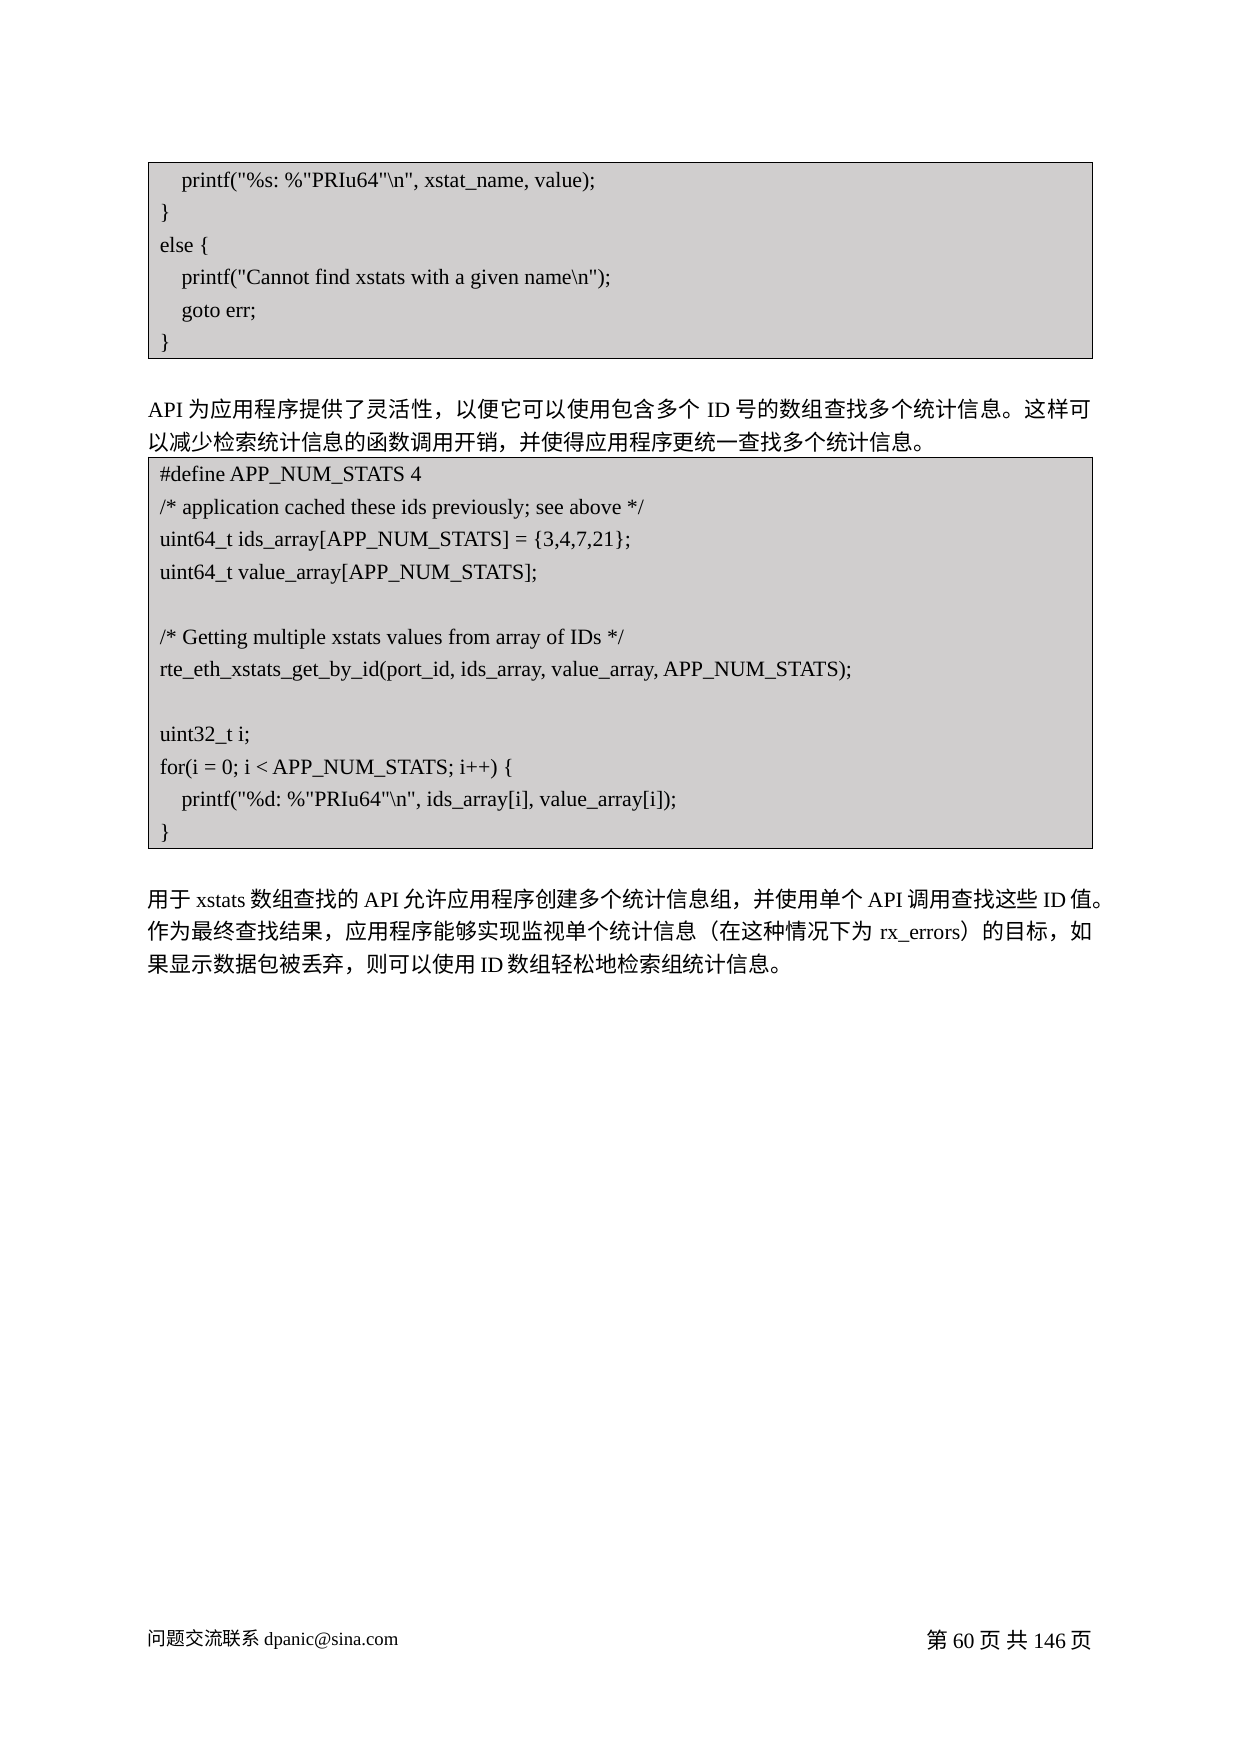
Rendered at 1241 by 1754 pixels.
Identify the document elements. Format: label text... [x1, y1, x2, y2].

table_header #define APP_NUM_STATS 4 /* application cached these ids previously; see above */ uint64_t ids_array[APP_NUM_STATS] = {3,4,7,21}; uint64_t value_array[APP_NUM_STATS]; /* Getting multiple xstats values from array of IDs */ rte_eth_xstats_get_by_id(port_id, ids_array, value_array, APP_NUM_STATS); uint32_t i; for(i = 0; i < APP_NUM_STATS; i++) { printf("%d: %"PRIu64"\n", ids_array[i], value_array[i]); } [149, 458, 1092, 848]
text 用于xstats数组查找的API允许应用程序创建多个统计信息组，并使用单个API调用查找这些ID值。作为最终查找结果，应用程序能够实现监视单个统计信息（在这种情况下为rx_errors）的目标，如果显示数据包被丢弃，则可以使用ID数组轻松地检索组统计信息。 [148, 881, 1092, 979]
text API为应用程序提供了灵活性，以便它可以使用包含多个ID号的数组查找多个统计信息。这样可以减少检索统计信息的函数调用开销，并使得应用程序更统一查找多个统计信息。 [148, 392, 1092, 457]
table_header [149, 163, 1092, 358]
